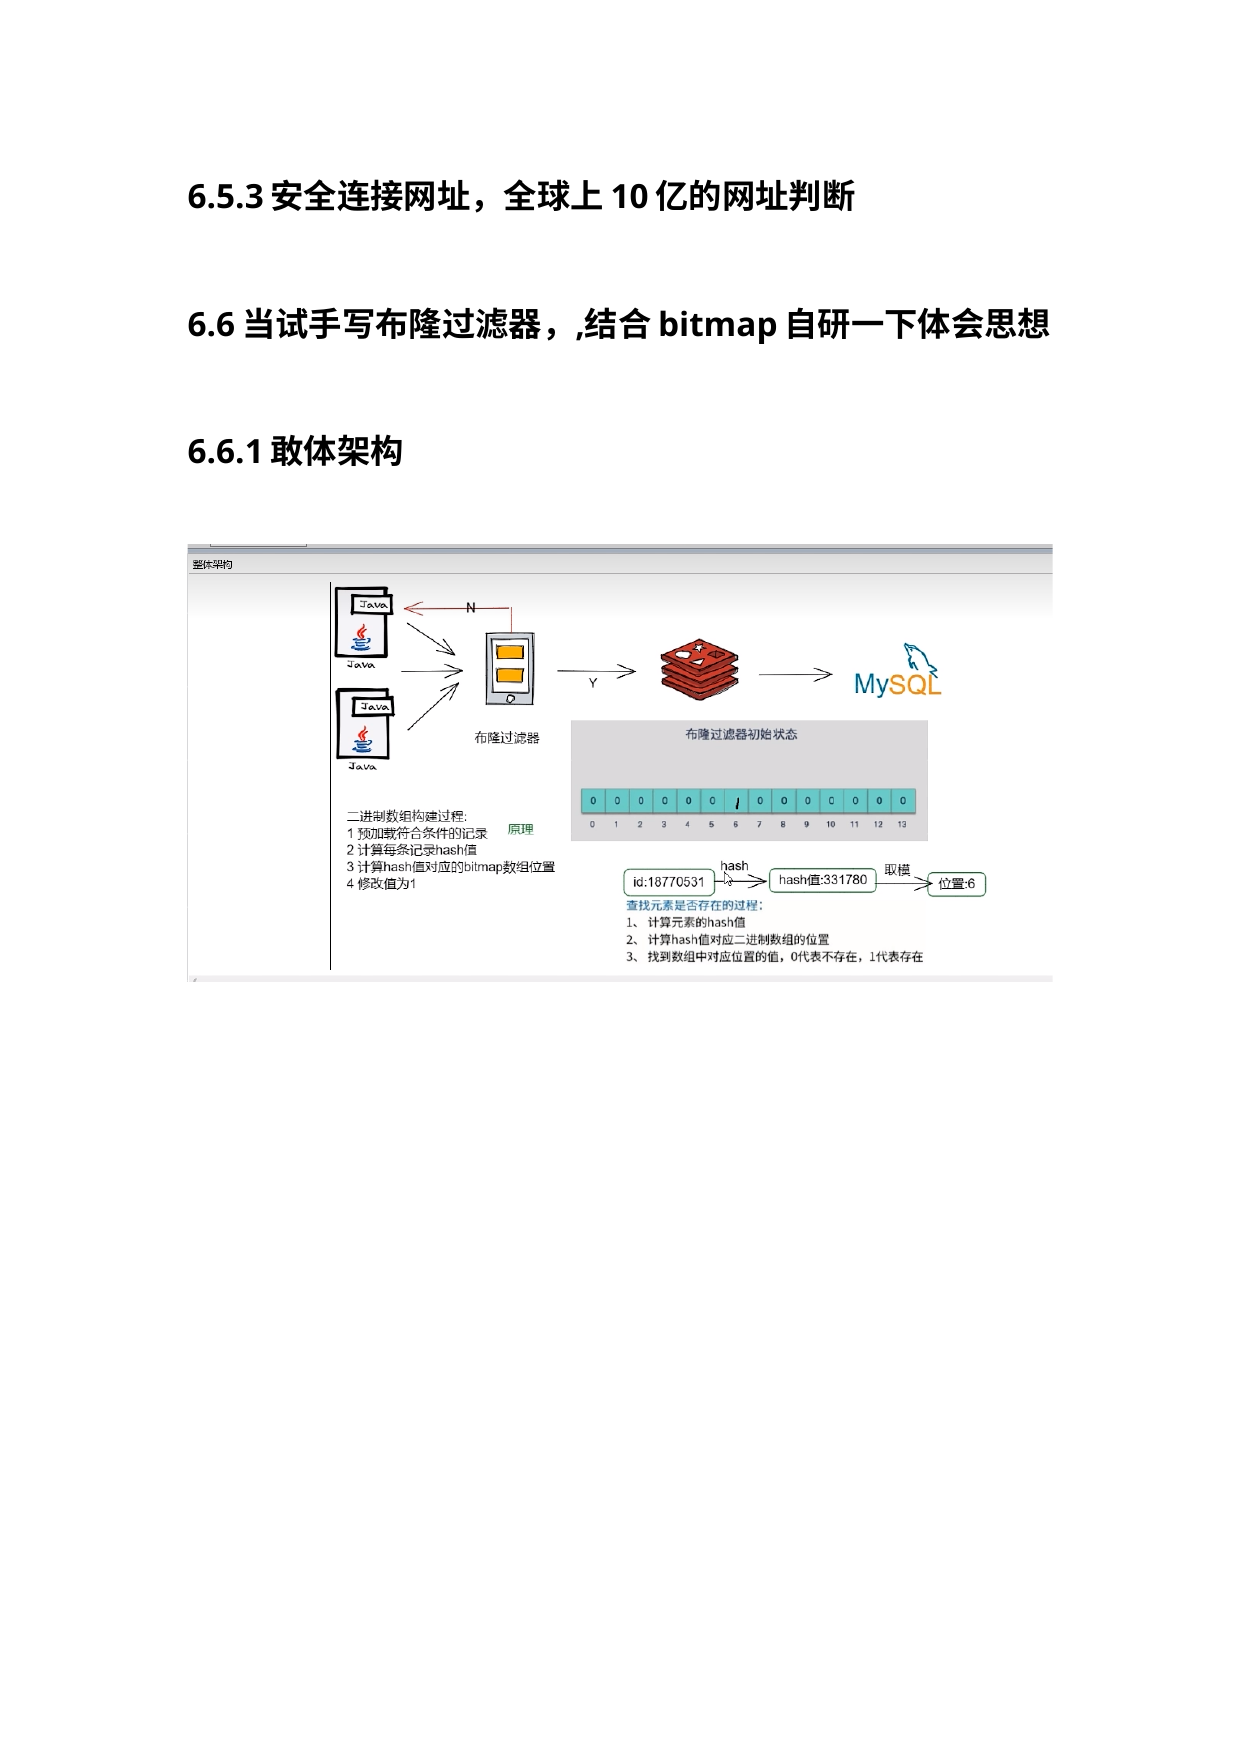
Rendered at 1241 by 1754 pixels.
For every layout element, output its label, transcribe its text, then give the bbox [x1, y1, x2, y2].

subtitle 6.6当试手写布隆过滤器，,结合bitmap自研一下体会思想 [187, 289, 1053, 354]
subtitle 6.5.3安全连接网址，全球上10亿的网址判断 [187, 162, 1053, 227]
picture [187, 544, 1053, 982]
subtitle 6.6.1敢体架构 [187, 417, 1053, 482]
